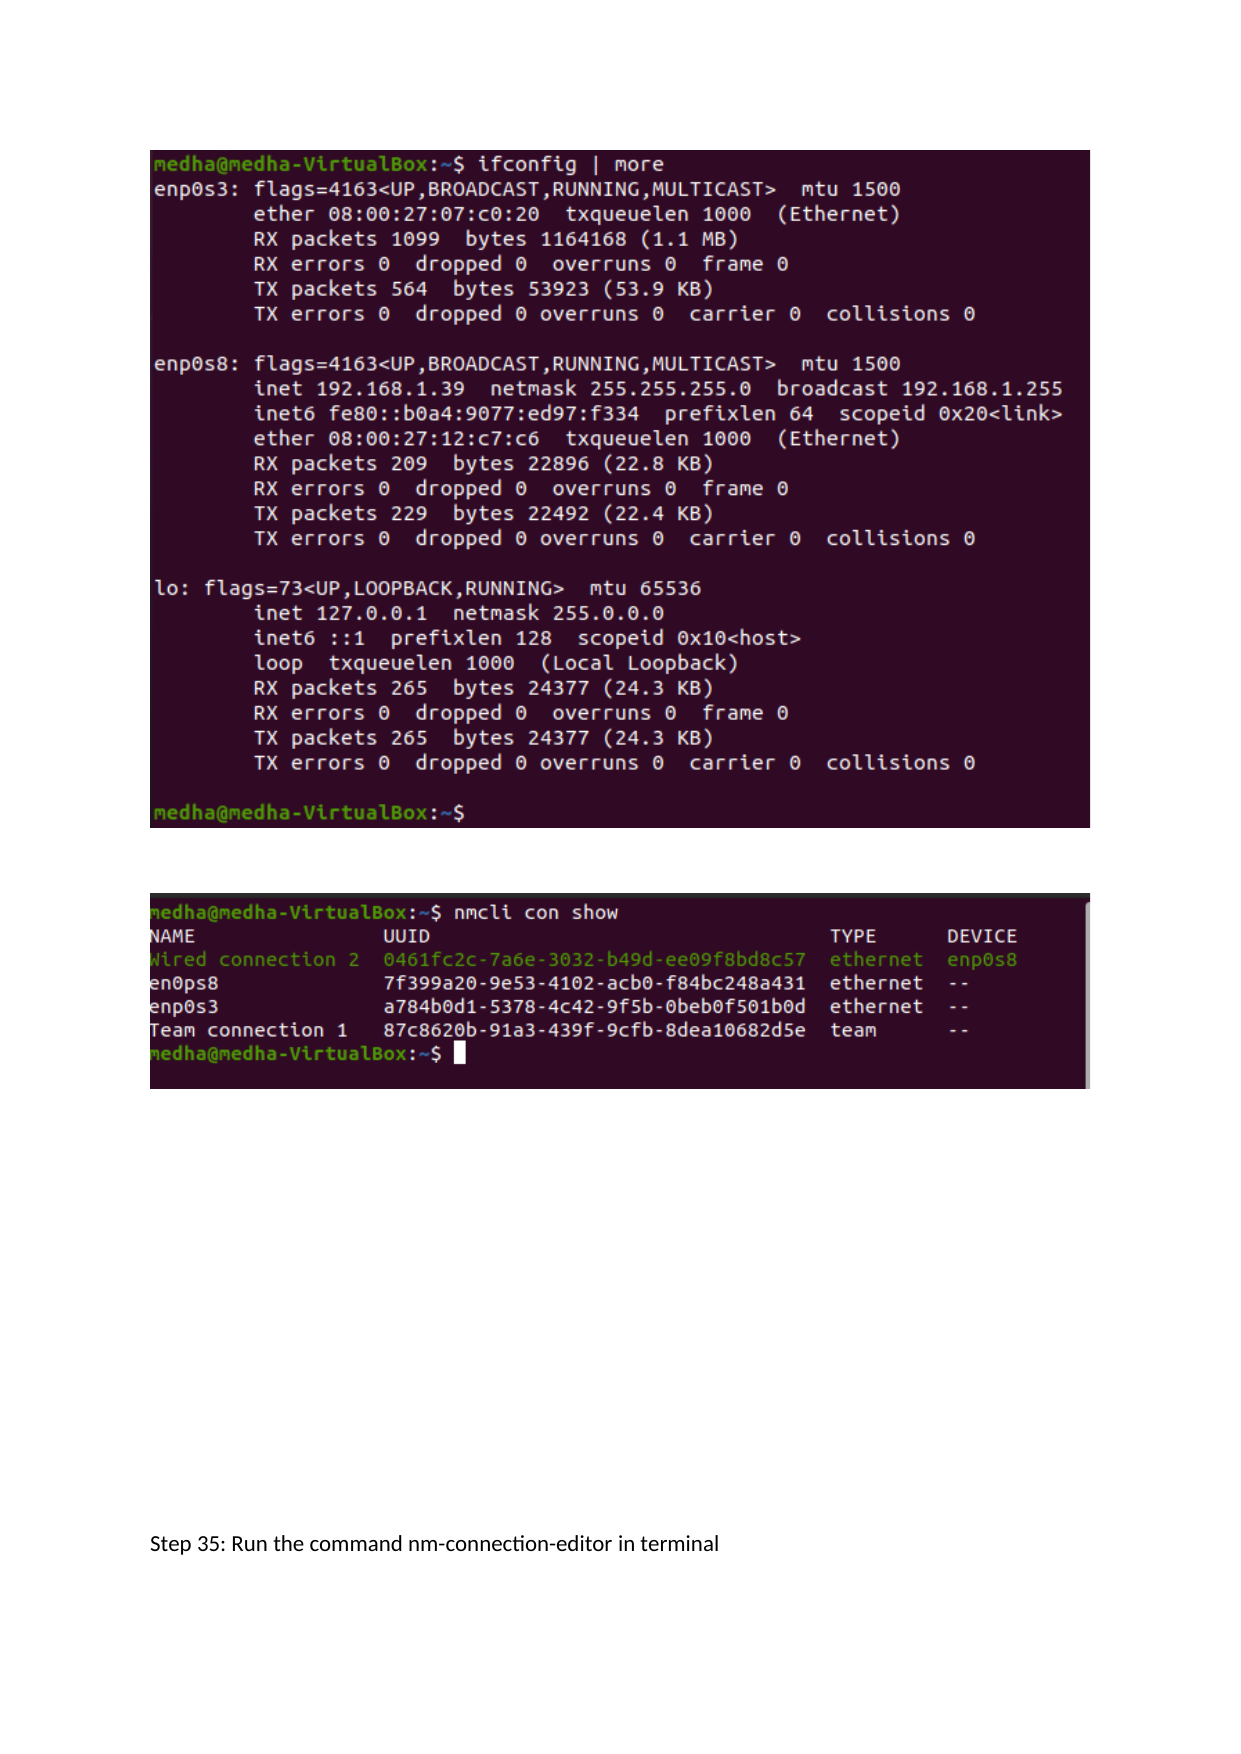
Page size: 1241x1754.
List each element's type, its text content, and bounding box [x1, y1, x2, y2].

text Step 35: Run the command nm-connection-editor in terminal [150, 1529, 1090, 1558]
picture [150, 150, 1091, 828]
picture [150, 893, 1091, 1089]
